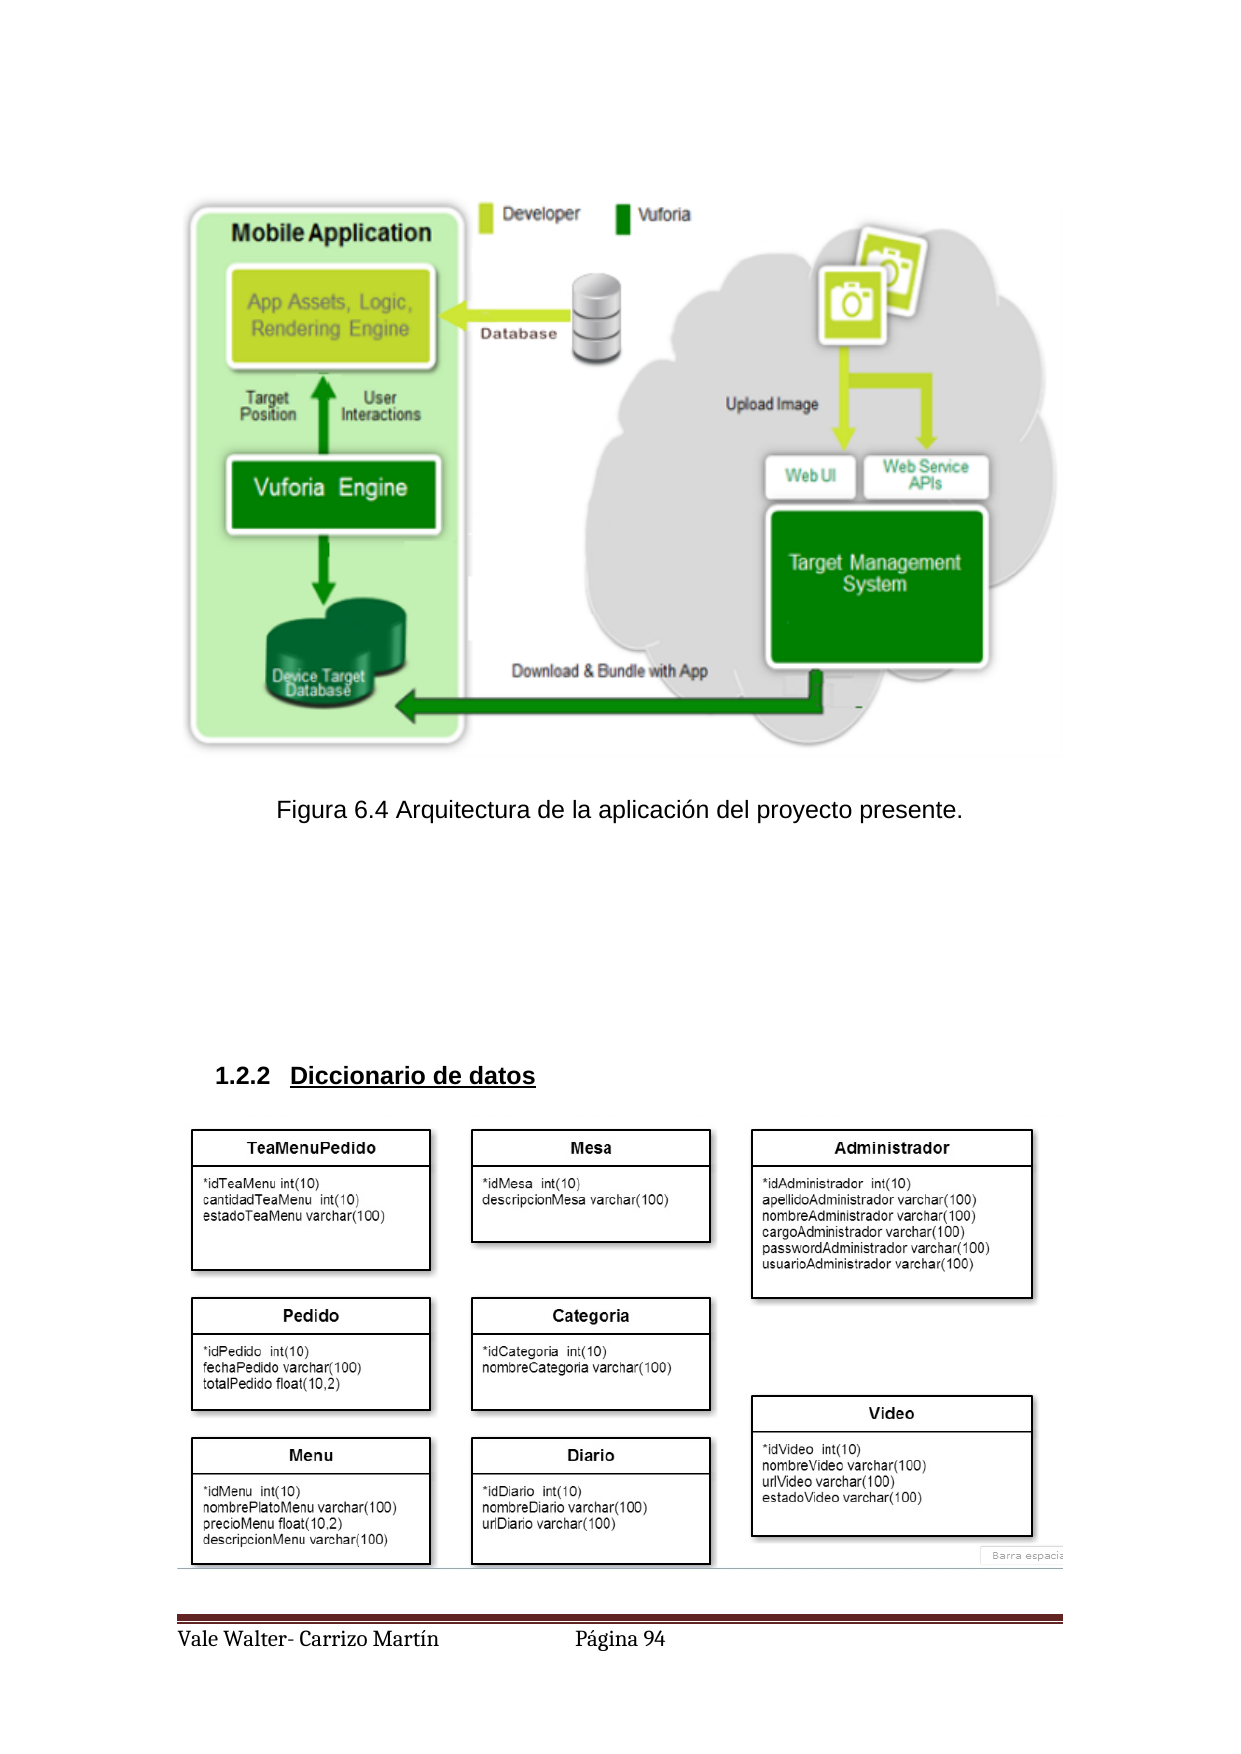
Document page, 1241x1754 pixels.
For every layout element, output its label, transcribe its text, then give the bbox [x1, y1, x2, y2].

picture [177, 1115, 1063, 1571]
picture [177, 180, 1063, 771]
text Figura 6.4 Arquitectura de la aplicación del proyecto presente. [177, 795, 1063, 824]
list Diccionario de datos [215, 1061, 1063, 1090]
